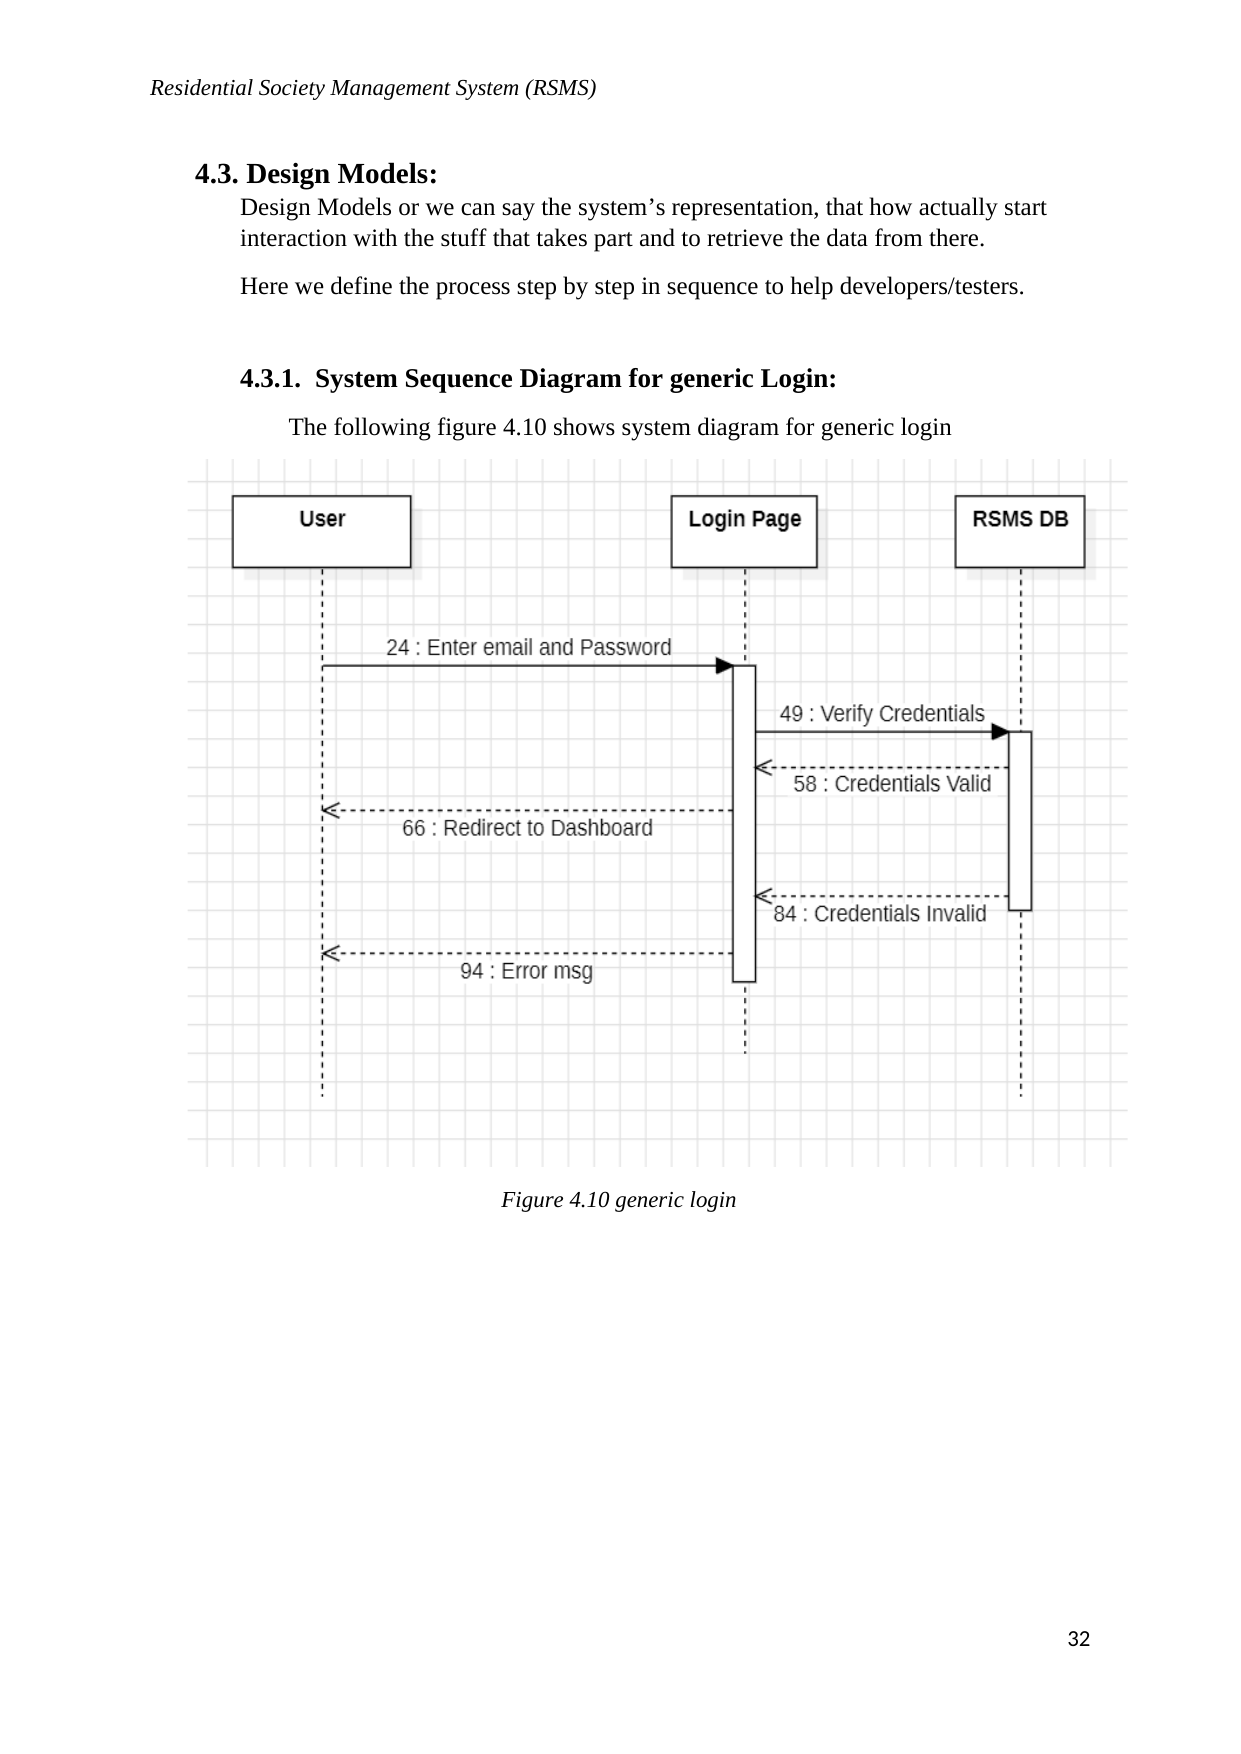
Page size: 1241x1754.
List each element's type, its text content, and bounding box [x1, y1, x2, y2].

list System Sequence Diagram for generic Login: [240, 362, 1090, 393]
text Figure 4.10 generic login [150, 1186, 1090, 1212]
text The following figure 4.10 shows system diagram for generic login [150, 412, 1090, 441]
subtitle 4.3. Design Models: [195, 156, 1090, 189]
picture [187, 459, 1128, 1167]
text Here we define the process step by step in sequence to help developers/testers. [240, 271, 1090, 300]
text Design Models or we can say the system’s representation, that how actually start interaction with the stuff that takes part and to retrieve the data from there. [240, 192, 1090, 252]
